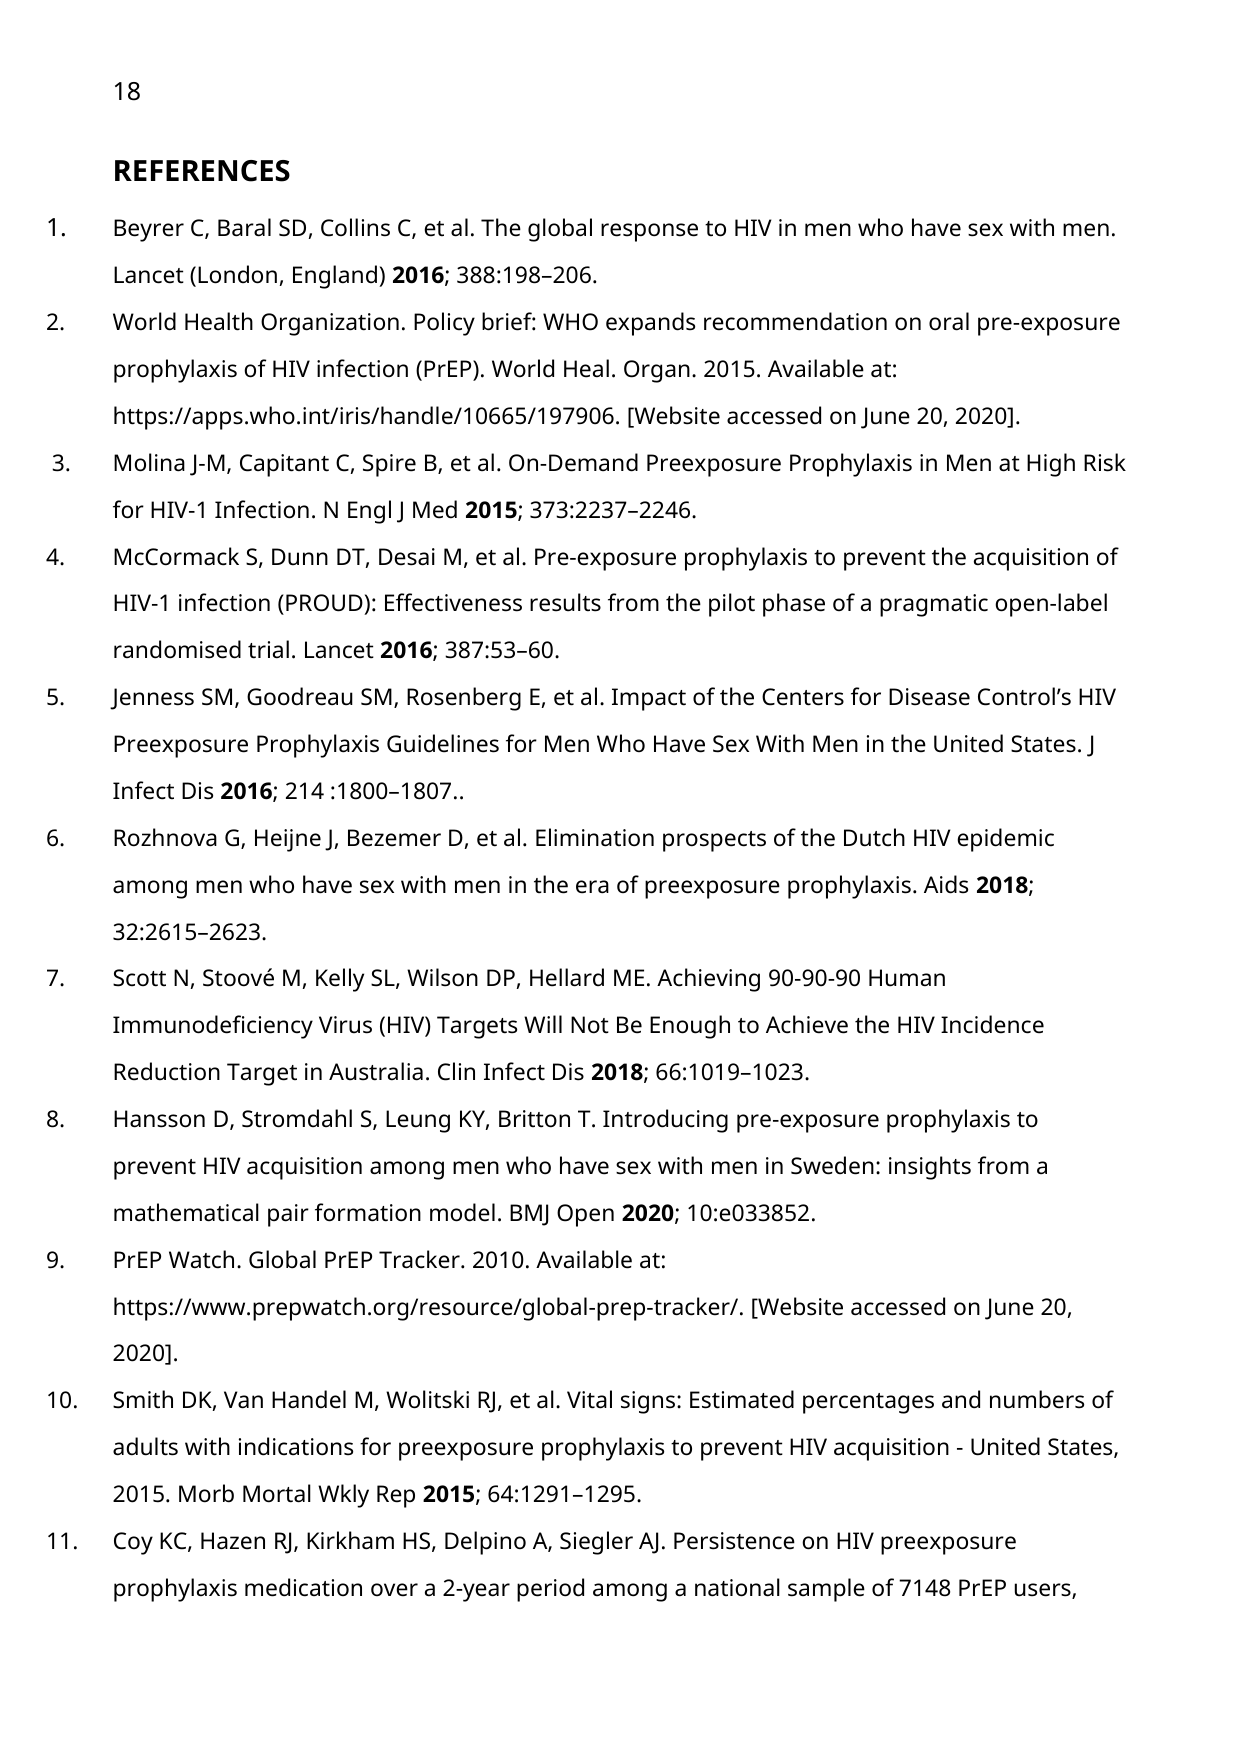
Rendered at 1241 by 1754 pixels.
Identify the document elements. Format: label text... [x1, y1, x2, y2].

text 1. Beyrer C, Baral SD, Collins C, et al. The global response to HIV in men who have sex with men. Lancet (London, England) 2016; 388:198–206. [46, 209, 1128, 290]
text 8. Hansson D, Stromdahl S, Leung KY, Britton T. Introducing pre-exposure prophylaxis to prevent HIV acquisition among men who have sex with men in Sweden: insights from a mathematical pair formation model. BMJ Open 2020; 10:e033852. [46, 1103, 1128, 1228]
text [46, 1525, 1128, 1603]
text 5. Jenness SM, Goodreau SM, Rosenberg E, et al. Impact of the Centers for Disease Control’s HIV Preexposure Prophylaxis Guidelines for Men Who Have Sex With Men in the United States. J Infect Dis 2016; 214 :1800–1807.. [46, 681, 1128, 806]
text 10. Smith DK, Van Handel M, Wolitski RJ, et al. Vital signs: Estimated percentages and numbers of adults with indications for preexposure prophylaxis to prevent HIV acquisition - United States, 2015. Morb Mortal Wkly Rep 2015; 64:1291–1295. [46, 1384, 1128, 1509]
text REFERENCES [112, 150, 1128, 190]
text 3. Molina J-M, Capitant C, Spire B, et al. On-Demand Preexposure Prophylaxis in Men at High Risk for HIV-1 Infection. N Engl J Med 2015; 373:2237–2246. [46, 447, 1128, 525]
text 7. Scott N, Stoové M, Kelly SL, Wilson DP, Hellard ME. Achieving 90-90-90 Human Immunodeficiency Virus (HIV) Targets Will Not Be Enough to Achieve the HIV Incidence Reduction Target in Australia. Clin Infect Dis 2018; 66:1019–1023. [46, 962, 1128, 1087]
text 6. Rozhnova G, Heijne J, Bezemer D, et al. Elimination prospects of the Dutch HIV epidemic among men who have sex with men in the era of preexposure prophylaxis. Aids 2018; 32:2615–2623. [46, 822, 1128, 947]
text 9. PrEP Watch. Global PrEP Tracker. 2010. Available at: https://www.prepwatch.org/resource/global-prep-tracker/. [Website accessed on June 20, 2020]. [46, 1243, 1128, 1368]
text 4. McCormack S, Dunn DT, Desai M, et al. Pre-exposure prophylaxis to prevent the acquisition of HIV-1 infection (PROUD): Effectiveness results from the pilot phase of a pragmatic open-label randomised trial. Lancet 2016; 387:53–60. [46, 540, 1128, 665]
text 2. World Health Organization. Policy brief: WHO expands recommendation on oral pre-exposure prophylaxis of HIV infection (PrEP). World Heal. Organ. 2015. Available at: https://apps.who.int/iris/handle/10665/197906. [Website accessed on June 20, 2020]. [46, 306, 1128, 431]
